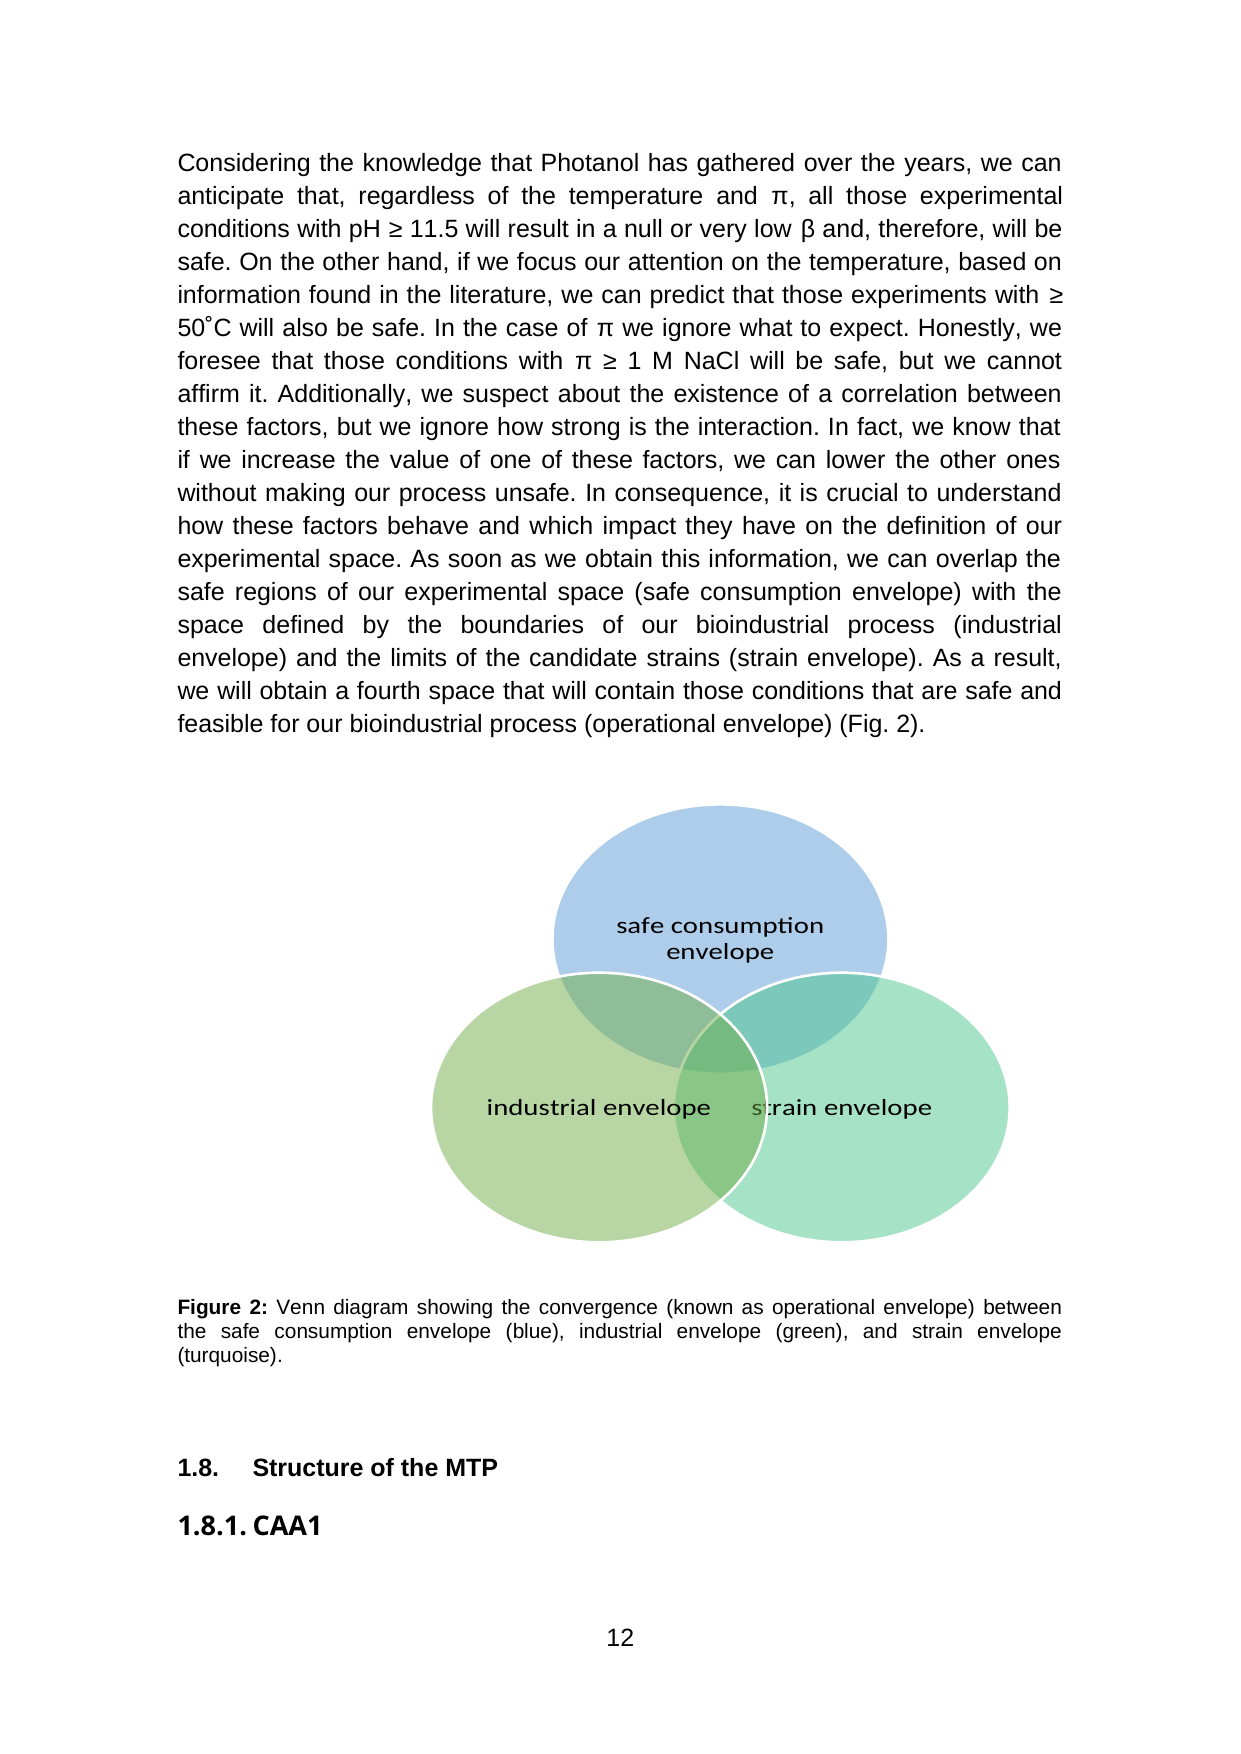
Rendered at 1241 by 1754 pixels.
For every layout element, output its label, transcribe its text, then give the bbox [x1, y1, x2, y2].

subtitle Structure of the MTP [177, 1453, 1063, 1481]
text Figure 2: Venn diagram showing the convergence (known as operational envelope) between the safe consumption envelope (blue), industrial envelope (green), and strain envelope (turquoise). [177, 1294, 1063, 1366]
subtitle CAA1 [177, 1506, 1063, 1543]
text Considering the knowledge that Photanol has gathered over the years, we can anticipate that, regardless of the temperature and π, all those experimental conditions with pH ≥ 11.5 will result in a null or very low β and, therefore, will be safe. On the other hand, if we focus our attention on the temperature, based on information found in the literature, we can predict that those experiments with ≥ 50˚C will also be safe. In the case of π we ignore what to expect. Honestly, we foresee that those conditions with π ≥ 1 M NaCl will be safe, but we cannot affirm it. Additionally, we suspect about the existence of a correlation between these factors, but we ignore how strong is the interaction. In fact, we know that if we increase the value of one of these factors, we can lower the other ones without making our process unsafe. In consequence, it is crucial to understand how these factors behave and which impact they have on the definition of our experimental space. As soon as we obtain this information, we can overlap the safe regions of our experimental space (safe consumption envelope) with the space defined by the boundaries of our bioindustrial process (industrial envelope) and the limits of the candidate strains (strain envelope). As a result, we will obtain a fourth space that will contain those conditions that are safe and feasible for our bioindustrial process (operational envelope) (Fig. 2). [177, 148, 1063, 738]
